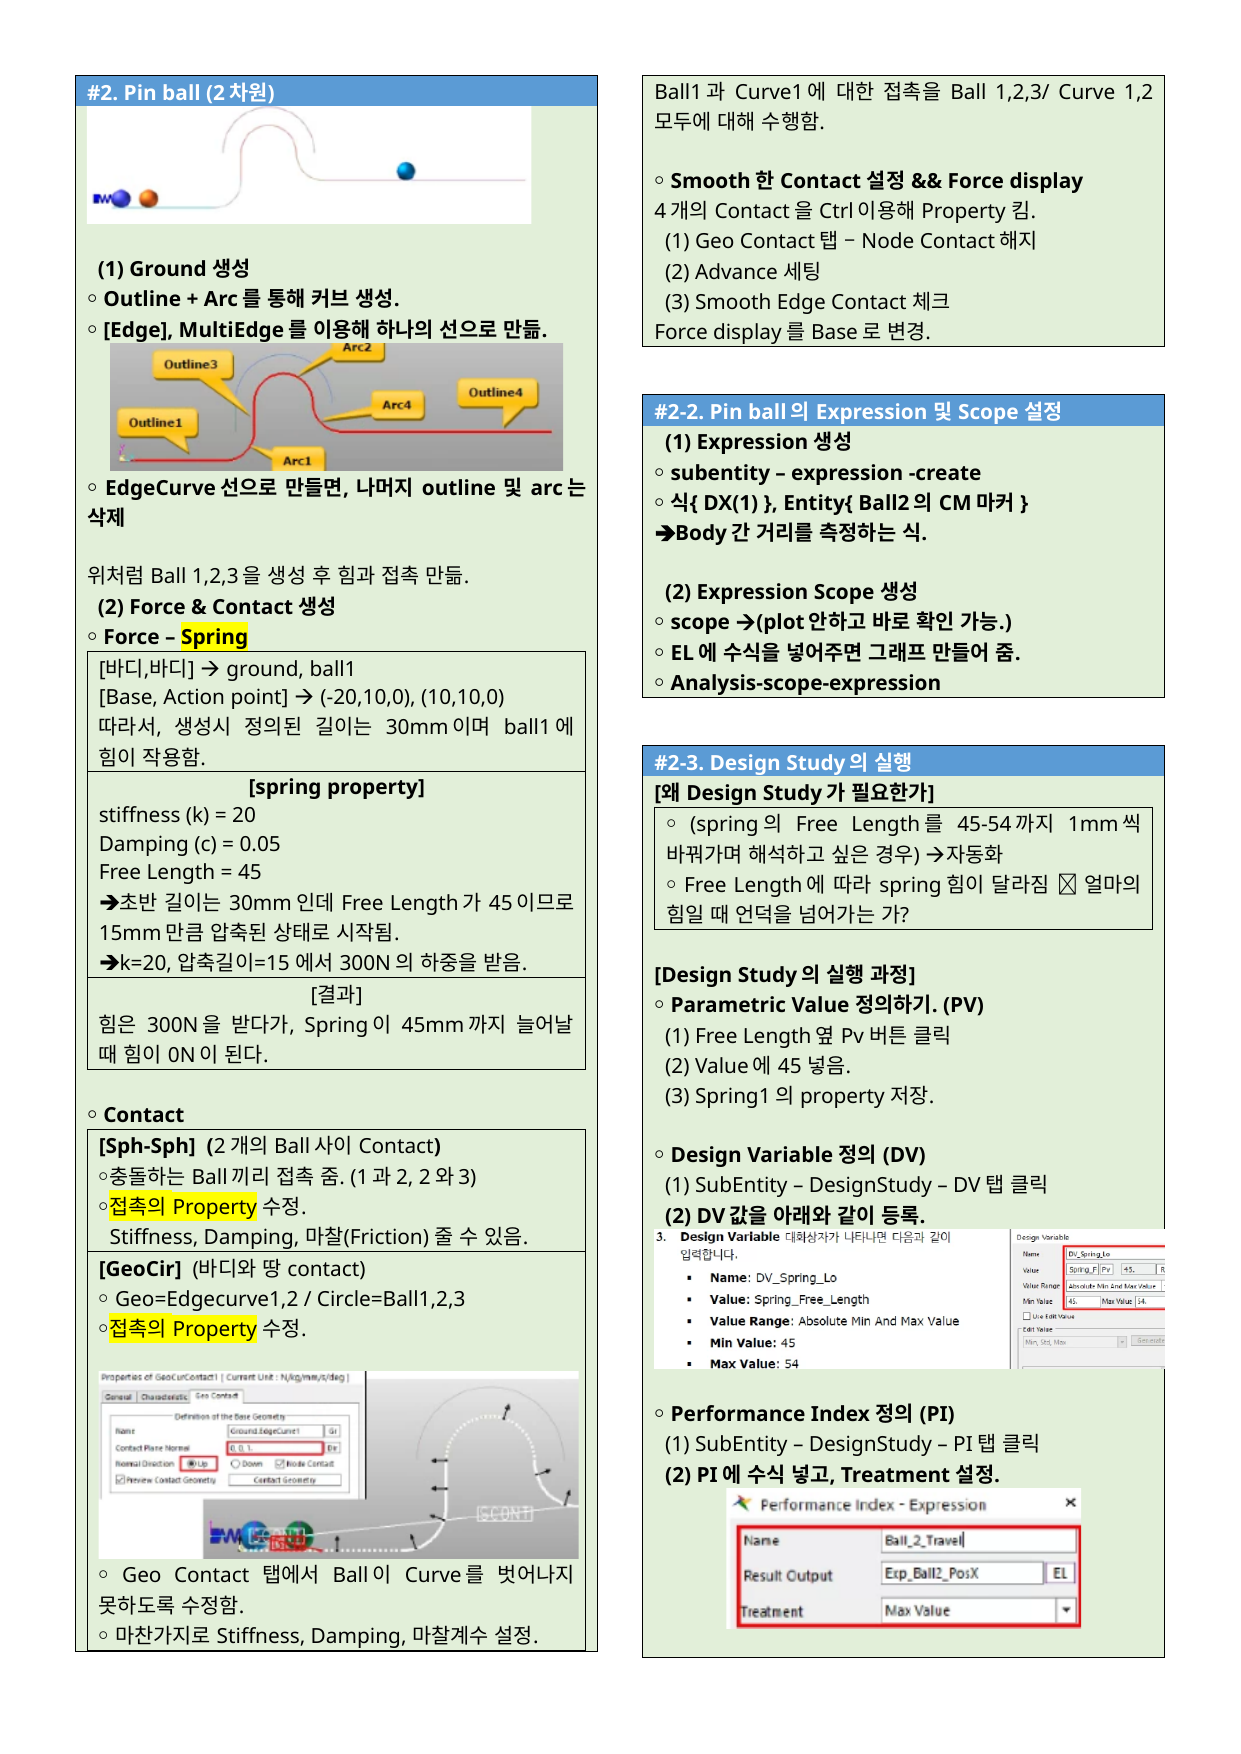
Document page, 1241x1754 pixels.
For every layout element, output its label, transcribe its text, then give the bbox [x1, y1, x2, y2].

table_header #2-3. Design Study의 실행 [643, 746, 1164, 776]
table_cell (1) Ground 생성 ￮ Outline + Arc를 통해 커브 생성. ￮ [Edge], MultiEdge를 이용해 하나의 선으로 만듦. ￮ EdgeCurve선으로 만들면, 나머지 outline 및 arc는 삭제 위처럼 Ball 1,2,3을 생성 후 힘과 접촉 만듦. (2) Force & Contact 생성 ￮ Force – Spring ￮ Contact Ball1과 Curve1에 대한 접촉을 Ball 1,2,3/ Curve 1,2 모두에 대해 수행함. ￮ Smooth한 Contact 설정 && Force display 4개의 Contact을 Ctrl이용해 Property 킴. (1) Geo Contact탭 – Node Contact해지 (2) Advance 세팅 (3) Smooth Edge Contact 체크 Force display를 Base로 변경. [76, 106, 597, 1651]
picture [98, 1371, 579, 1559]
table_cell (1) Ground 생성 ￮ Outline + Arc를 통해 커브 생성. ￮ [Edge], MultiEdge를 이용해 하나의 선으로 만듦. ￮ EdgeCurve선으로 만들면, 나머지 outline 및 arc는 삭제 위처럼 Ball 1,2,3을 생성 후 힘과 접촉 만듦. (2) Force & Contact 생성 ￮ Force – Spring ￮ Contact Ball1과 Curve1에 대한 접촉을 Ball 1,2,3/ Curve 1,2 모두에 대해 수행함. ￮ Smooth한 Contact 설정 && Force display 4개의 Contact을 Ctrl이용해 Property 킴. (1) Geo Contact탭 – Node Contact해지 (2) Advance 세팅 (3) Smooth Edge Contact 체크 Force display를 Base로 변경. [643, 76, 1164, 346]
table_header #2-2. Pin ball의 Expression 및 Scope 설정 [643, 395, 1164, 426]
picture [110, 343, 564, 471]
table_header #2. Pin ball (2차원) [76, 76, 597, 106]
picture [654, 1229, 1165, 1369]
picture [726, 1488, 1082, 1629]
picture [86, 106, 532, 224]
table_cell (1) Expression 생성 ￮ subentity – expression -create ￮ 식{ DX(1) }, Entity{ Ball2의 CM마커 } Body간 거리를 측정하는 식. (2) Expression Scope 생성 ￮ scope (plot안하고 바로 확인 가능.) ￮ EL에 수식을 넣어주면 그래프 만들어 줌. ￮ Analysis-scope-expression [643, 426, 1164, 697]
